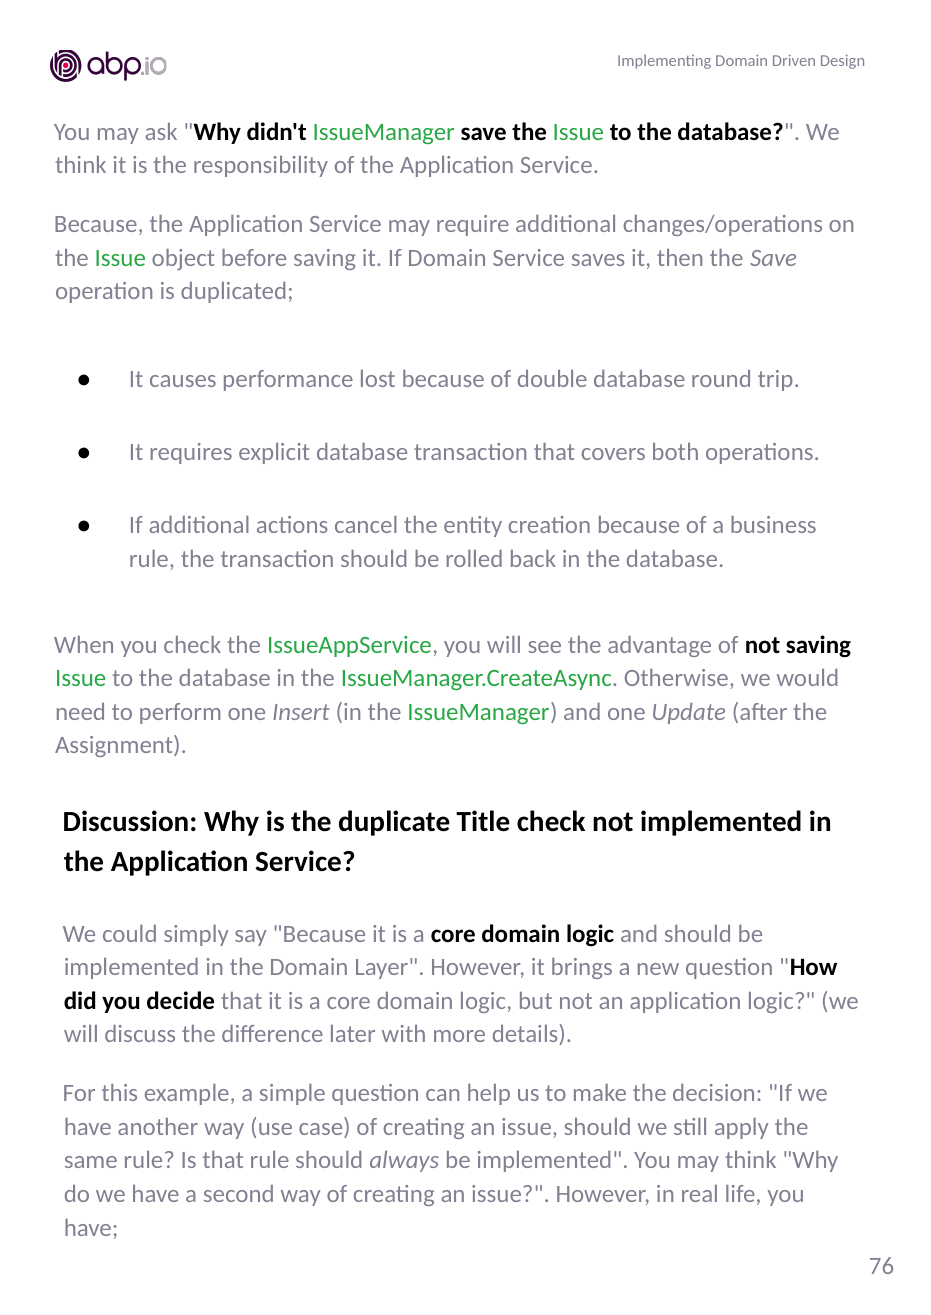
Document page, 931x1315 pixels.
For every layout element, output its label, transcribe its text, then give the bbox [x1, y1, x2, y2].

text We could simply say "Because it is a core domain logic and should be implemented in the Domain Layer". However, it brings a new question "How did you decide that it is a core domain logic, but not an application logic?" (we will discuss the difference later with more details). [62, 918, 865, 1049]
list It causes performance lost because of double database round trip. [76, 363, 865, 393]
text When you check the IssueAppService, you will see the advantage of not saving Issue to the database in the IssueManager.CreateAsync. Otherwise, we would need to perform one Insert (in the IssueManager) and one Update (after the Assignment). [54, 629, 865, 760]
text Because, the Application Service may require additional changes/operations on the Issue object before saving it. If Domain Service saves it, then the Save operation is duplicated; [54, 208, 865, 306]
text You may ask "Why didn't IssueManager save the Issue to the database?". We think it is the responsibility of the Application Service. [54, 116, 865, 180]
text Discussion: Why is the duplicate Title check not implemented in the Application Service? [62, 803, 866, 878]
list It requires explicit database transaction that covers both operations. [76, 436, 865, 467]
picture [50, 50, 167, 82]
list If additional actions cancel the entity creation because of a business rule, the transaction should be rolled back in the database. [76, 509, 865, 573]
text For this example, a simple question can help us to make the decision: "If we have another way (use case) of creating an issue, should we still apply the same rule? Is that rule should always be implemented". You may think "Why do we have a second way of creating an issue?". However, in real life, you have; [62, 1077, 865, 1242]
